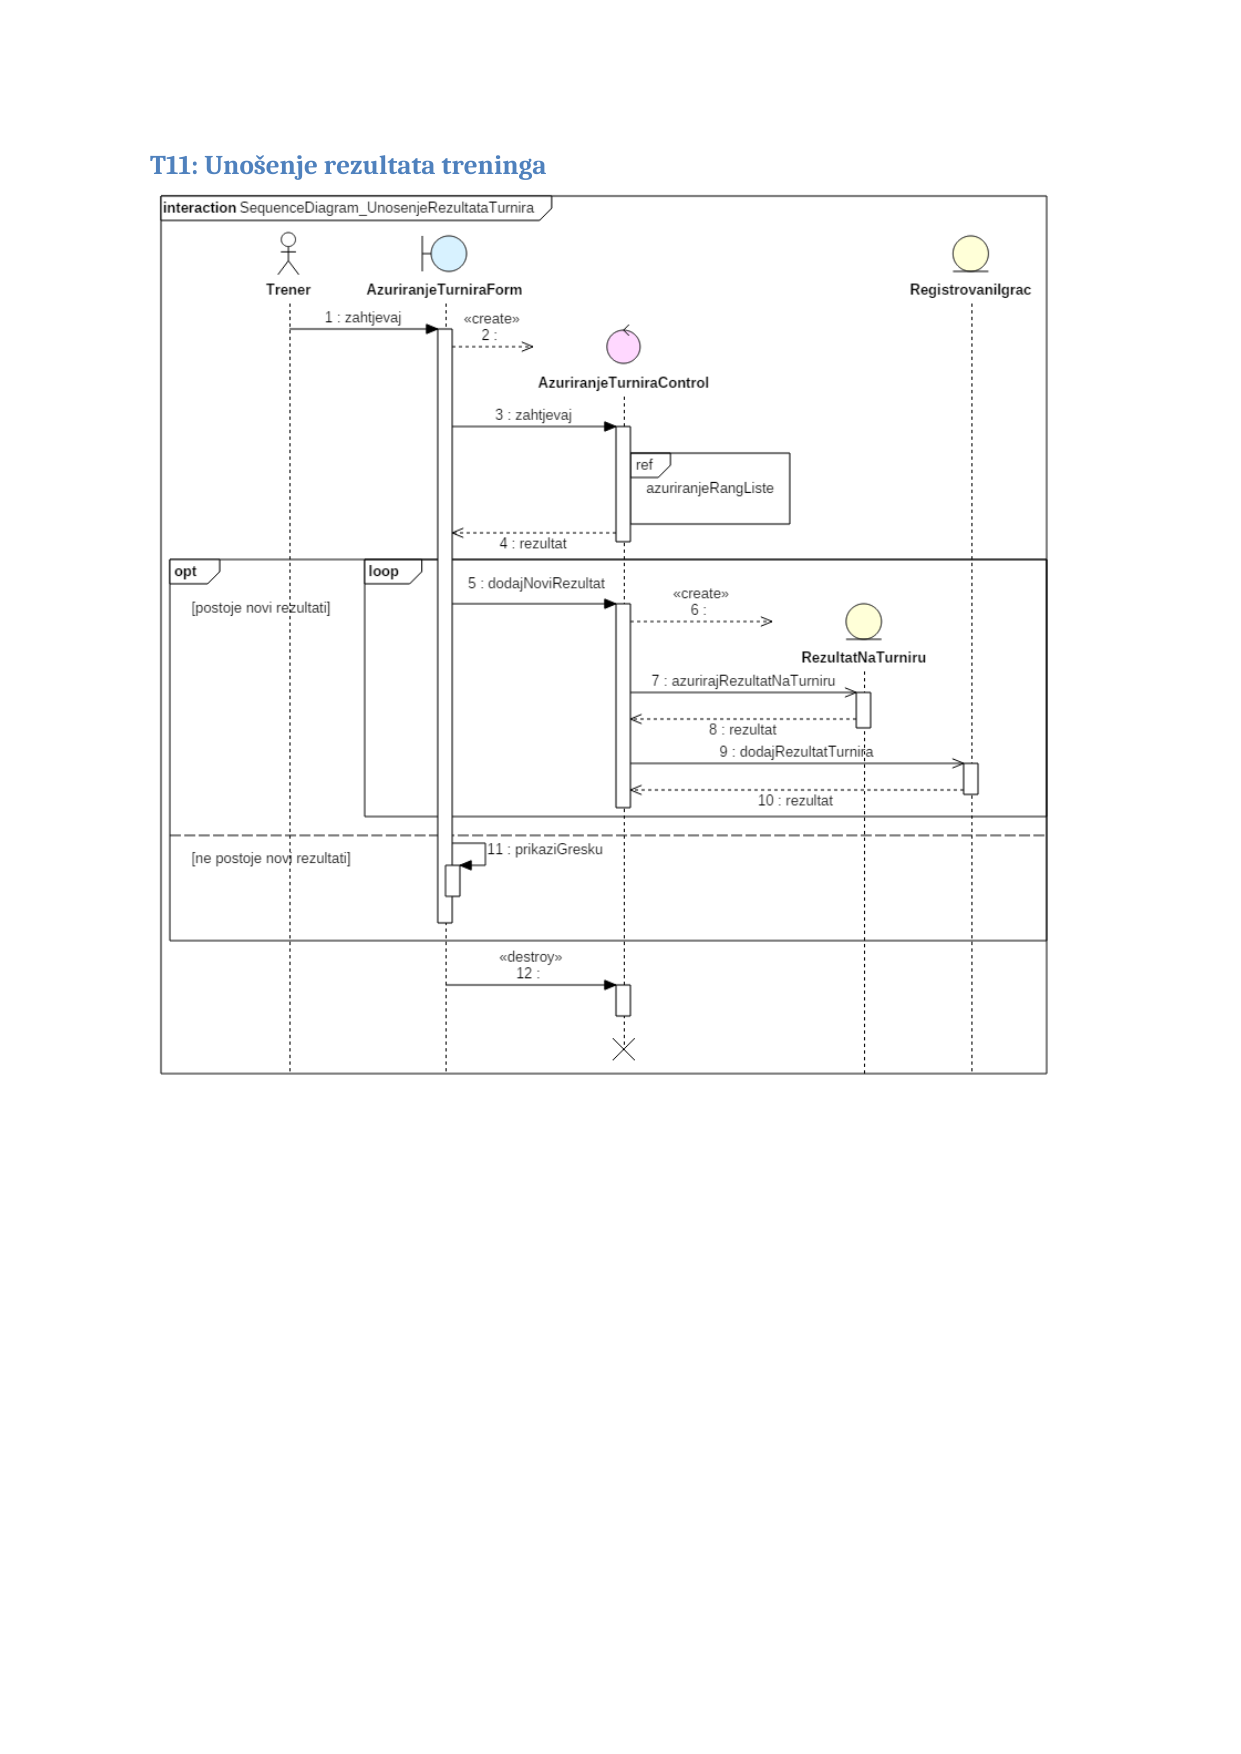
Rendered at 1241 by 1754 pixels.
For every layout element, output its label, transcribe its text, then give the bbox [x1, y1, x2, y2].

picture [150, 185, 1091, 1118]
subtitle T11: Unošenje rezultata treninga [150, 150, 1090, 181]
